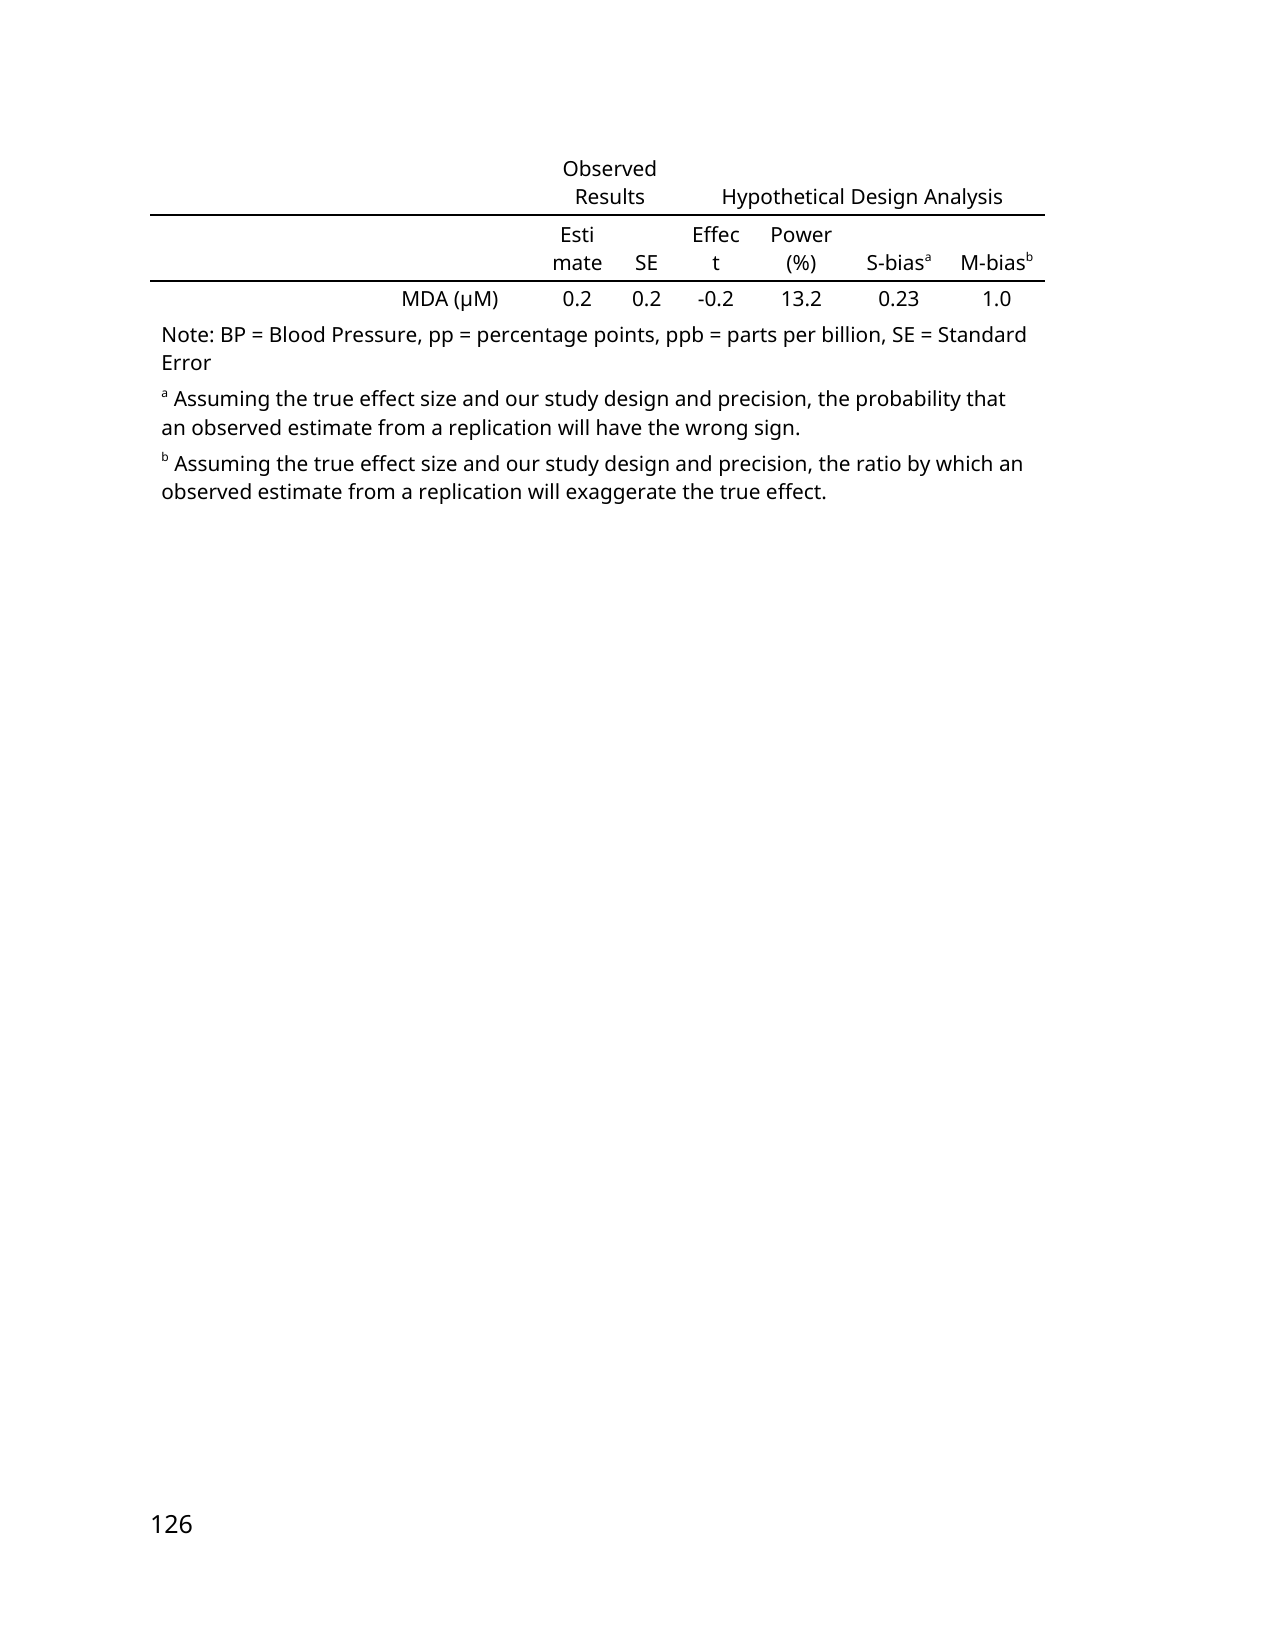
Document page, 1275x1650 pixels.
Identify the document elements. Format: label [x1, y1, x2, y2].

table_header [139, 150, 1114, 509]
